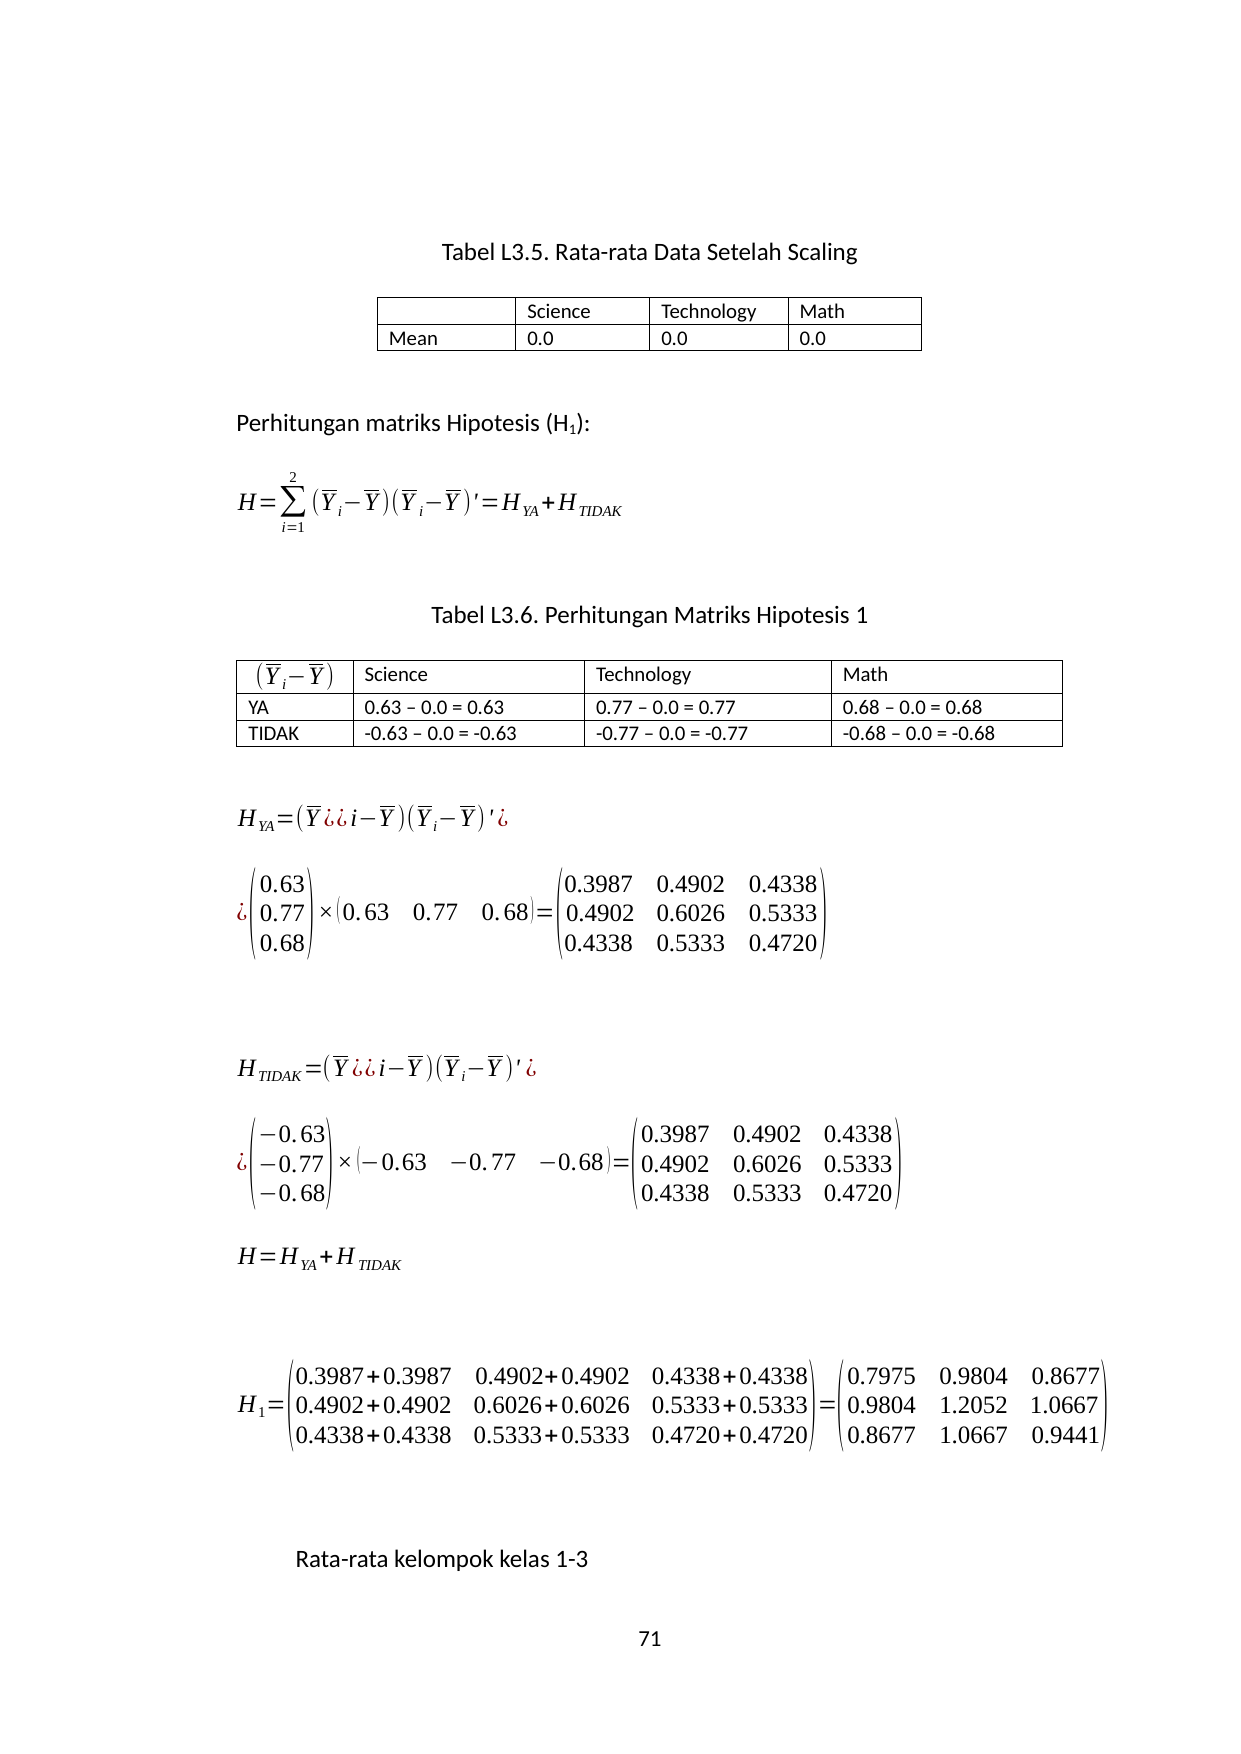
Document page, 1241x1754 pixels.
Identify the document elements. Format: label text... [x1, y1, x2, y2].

table_cell YA [237, 694, 353, 719]
table_header Technology [650, 298, 788, 324]
table_header Math [789, 298, 921, 324]
table_cell -0.77 – 0.0 = -0.77 [585, 721, 831, 746]
table_cell 0.0 [789, 325, 921, 350]
text Rata-rata kelompok kelas 1-3 [236, 1543, 1063, 1573]
table_header [378, 298, 515, 324]
table_cell TIDAK [237, 721, 353, 746]
text Tabel L3.6. Perhitungan Matriks Hipotesis 1 [236, 599, 1063, 629]
table_cell -0.68 – 0.0 = -0.68 [832, 721, 1062, 746]
text Tabel L3.5. Rata-rata Data Setelah Scaling [236, 236, 1063, 267]
table_cell Mean [378, 325, 515, 350]
table_cell 0.63 – 0.0 = 0.63 [354, 694, 584, 719]
table_cell -0.63 – 0.0 = -0.63 [354, 721, 584, 746]
table_cell 0.68 – 0.0 = 0.68 [832, 694, 1062, 719]
table_header [237, 661, 353, 693]
table_cell 0.0 [650, 325, 788, 350]
text Perhitungan matriks Hipotesis (H1): [236, 407, 1063, 438]
table_header Science [516, 298, 649, 324]
table_header Technology [585, 661, 831, 693]
table_header Science [354, 661, 584, 693]
table_cell 0.0 [516, 325, 649, 350]
table_header Math [832, 661, 1062, 693]
table_cell 0.77 – 0.0 = 0.77 [585, 694, 831, 719]
